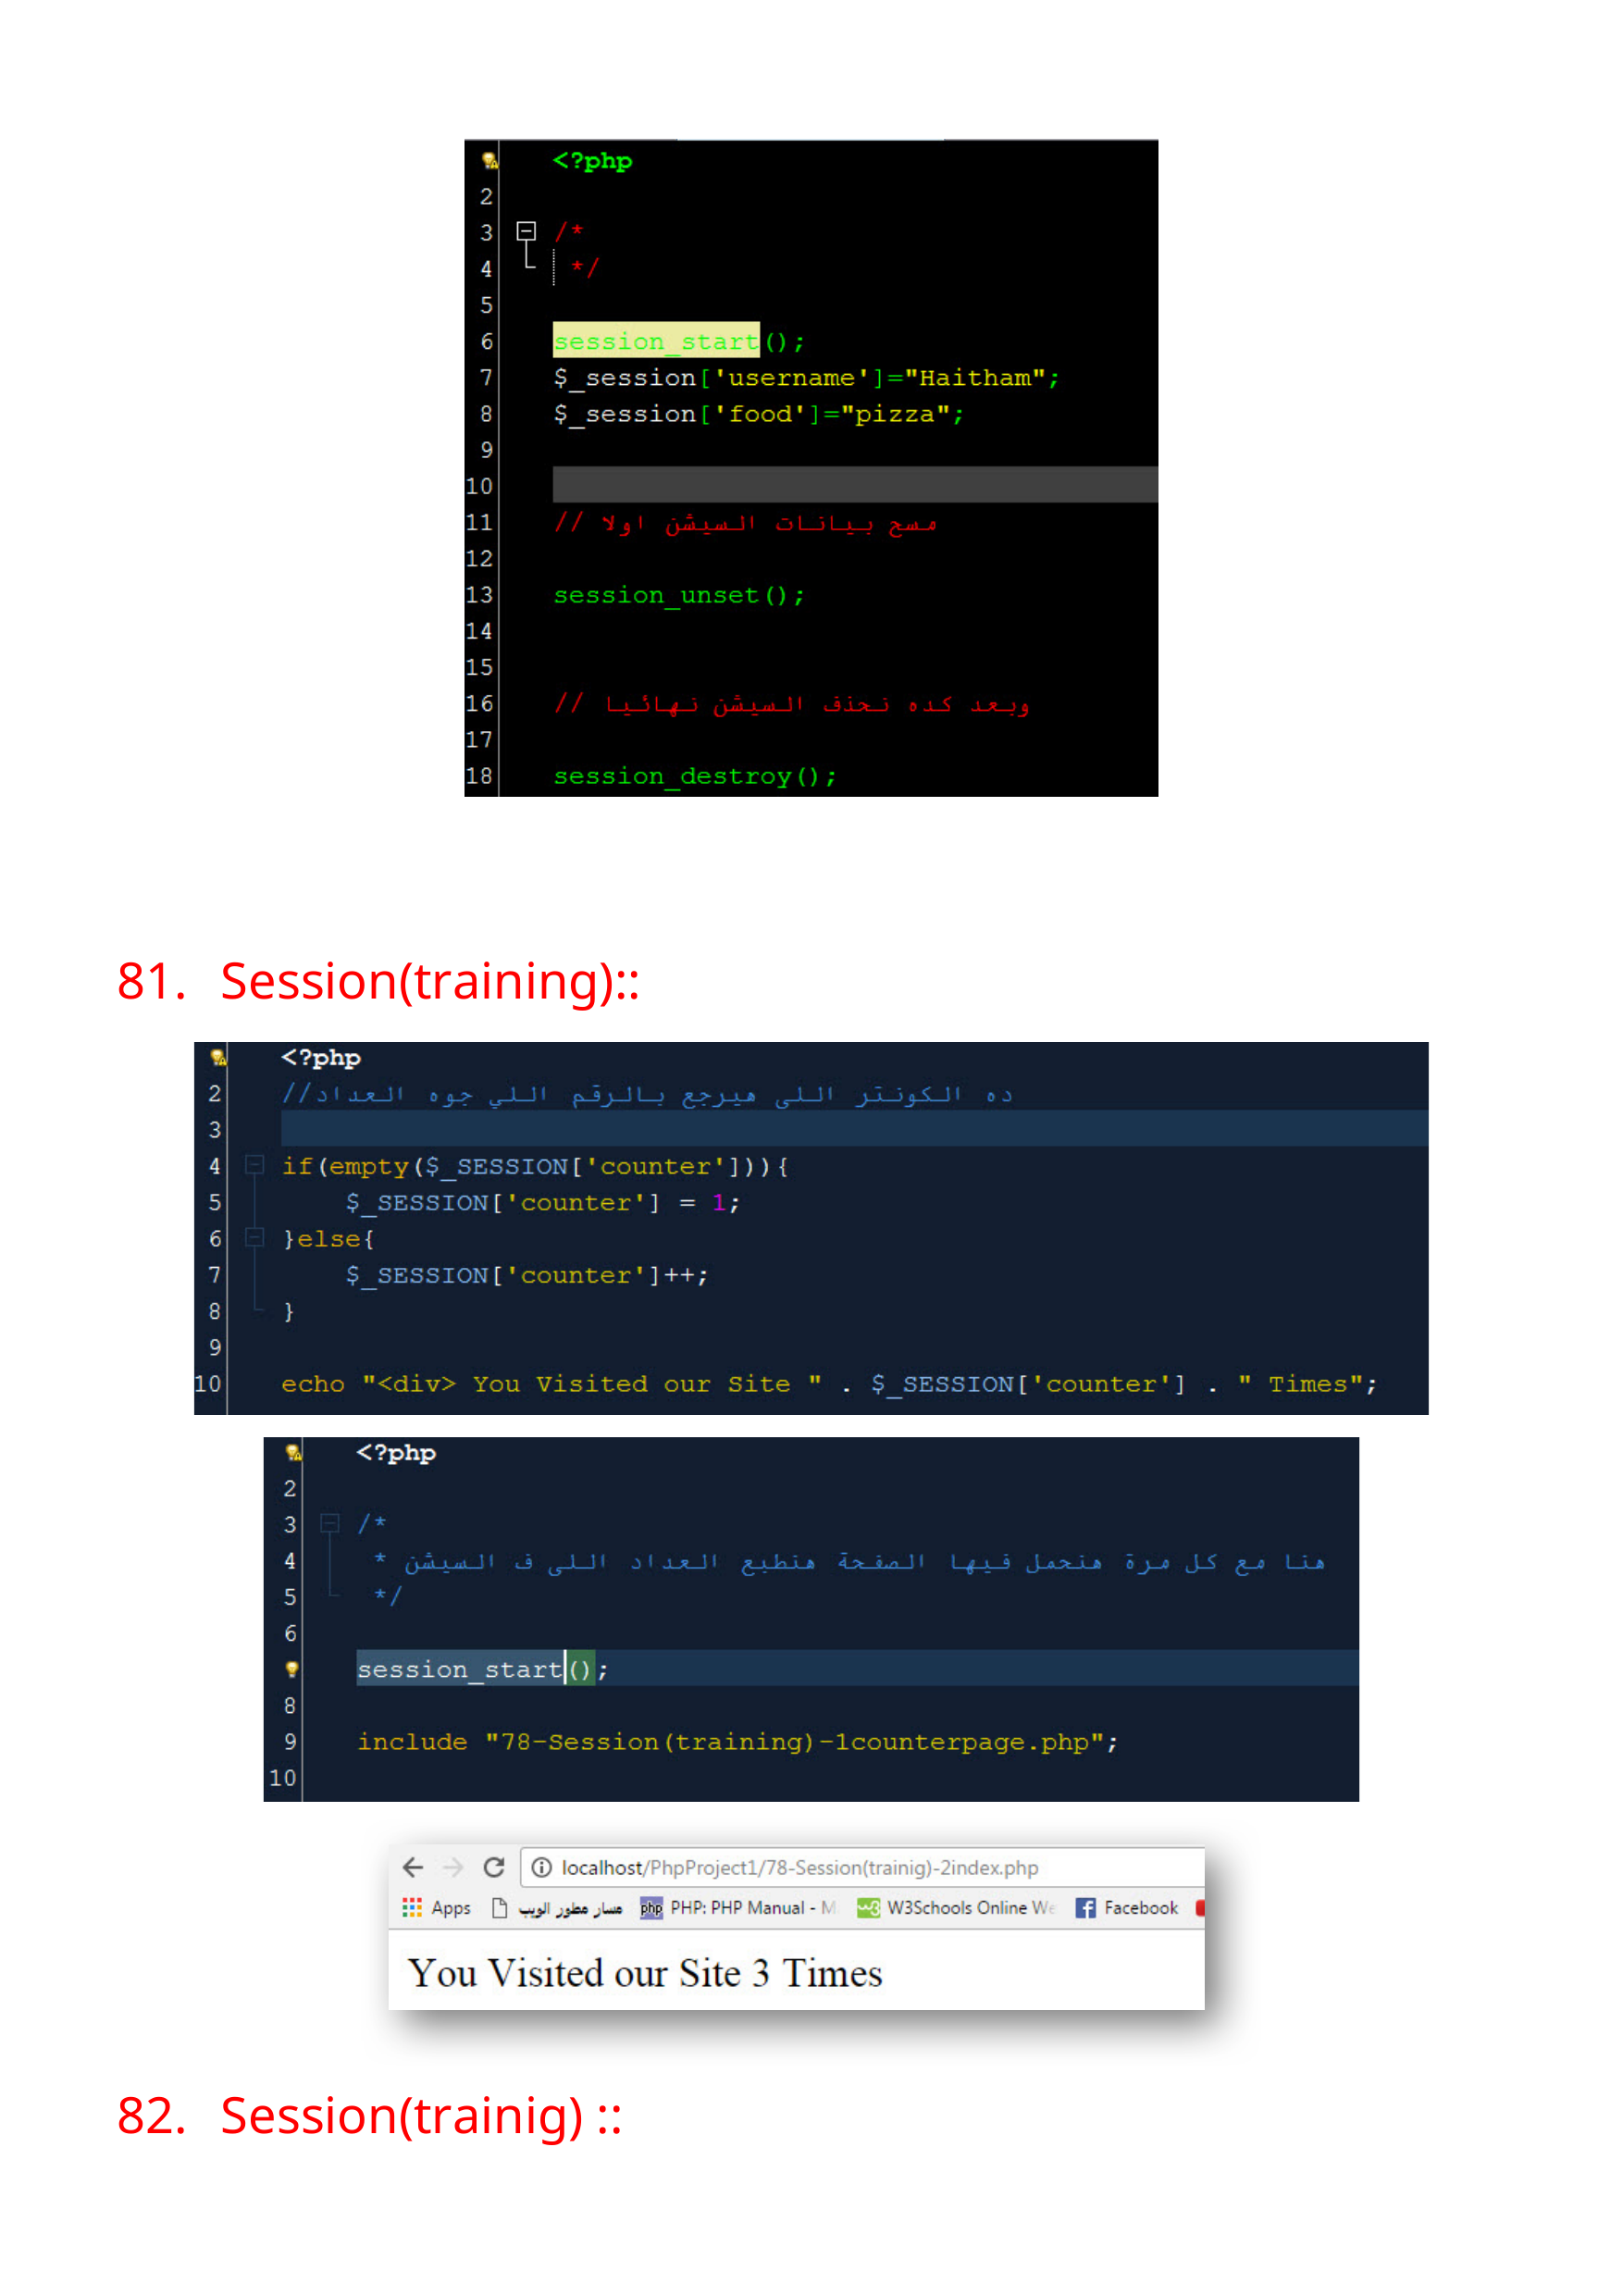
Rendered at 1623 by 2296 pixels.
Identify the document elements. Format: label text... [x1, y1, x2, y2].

picture [263, 1437, 1360, 1802]
picture [389, 1844, 1205, 2010]
list Session(training):: [117, 945, 1541, 1013]
picture [193, 1042, 1430, 1415]
picture [465, 139, 1158, 797]
list Session(trainig) :: [117, 2079, 1541, 2148]
